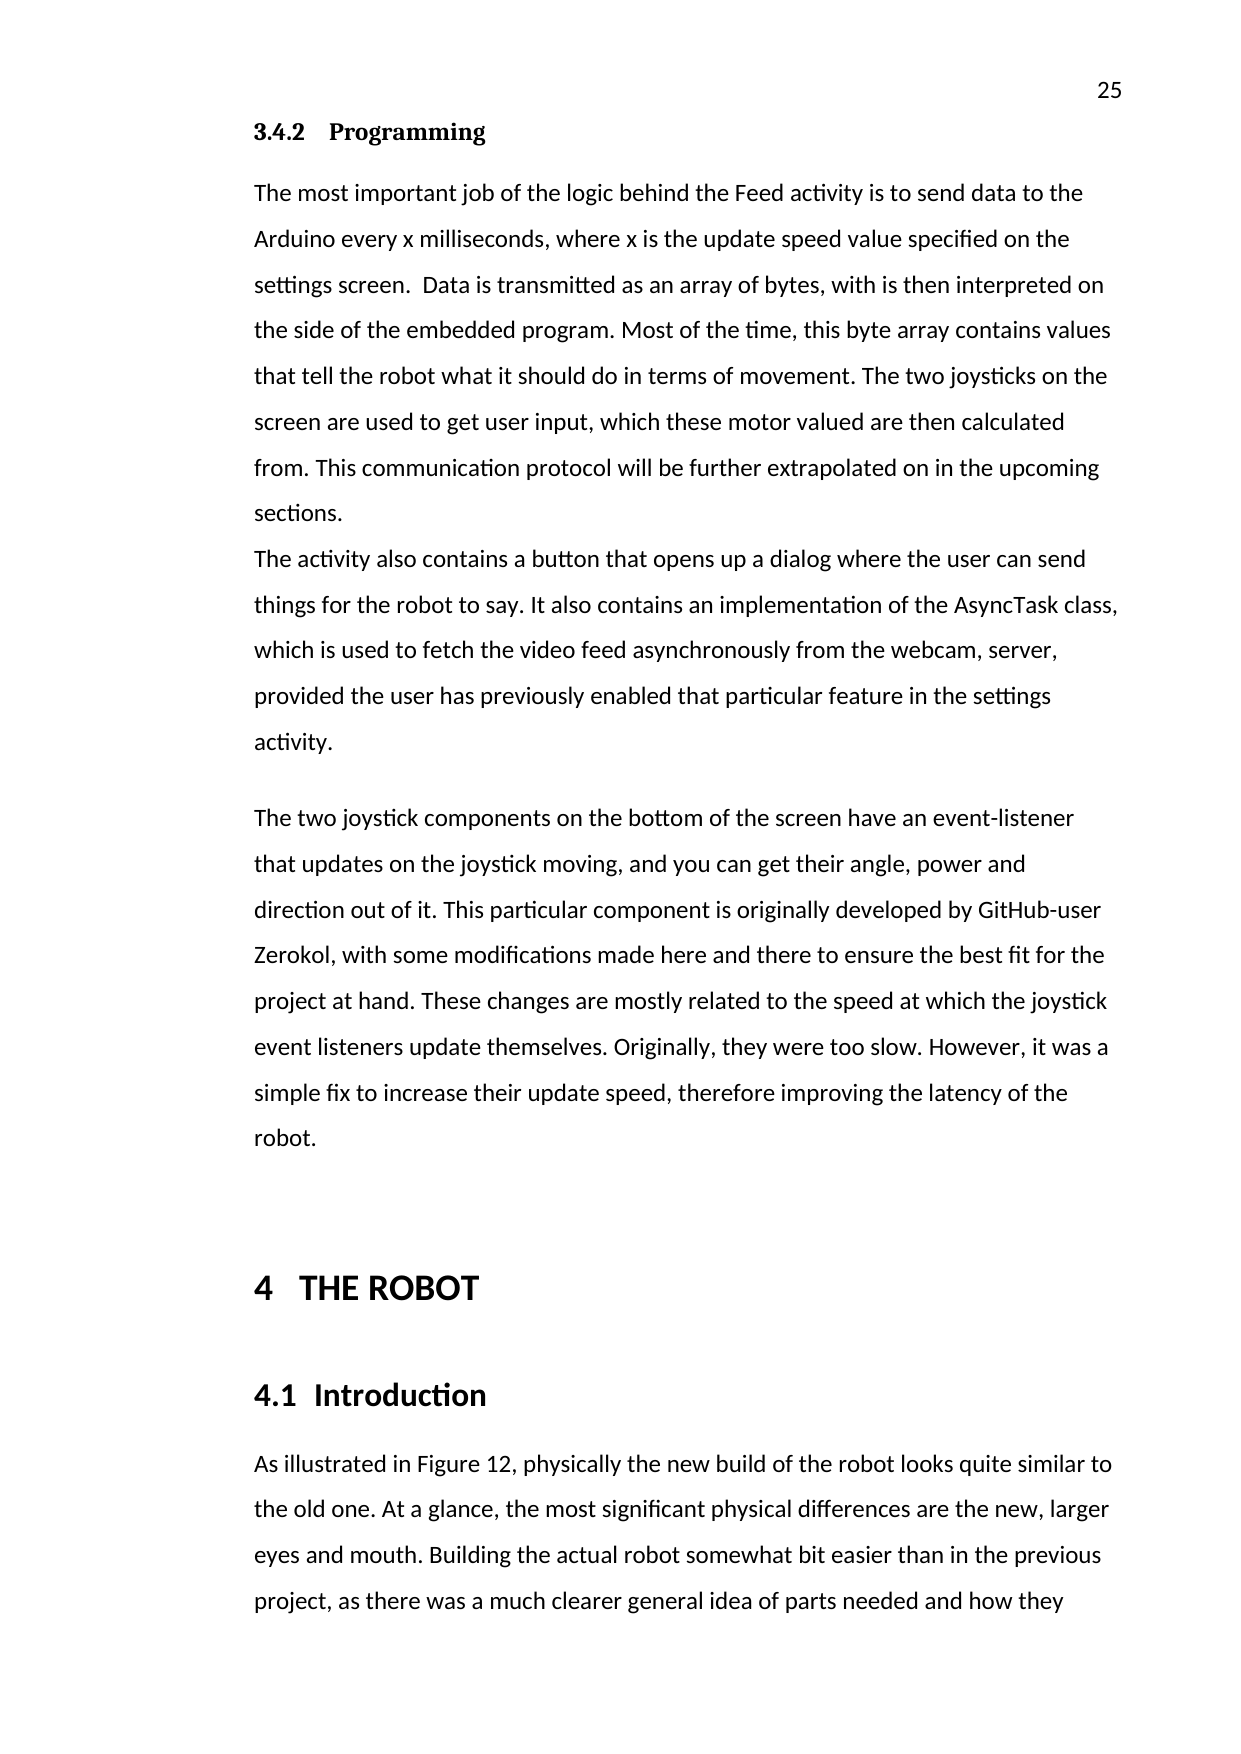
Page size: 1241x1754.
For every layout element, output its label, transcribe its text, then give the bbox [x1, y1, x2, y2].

text The two joystick components on the bottom of the screen have an event-listener that updates on the joystick moving, and you can get their angle, power and direction out of it. This particular component is originally developed by GitHub-user Zerokol, with some modifications made here and there to ensure the best fit for the project at hand. These changes are mostly related to the speed at which the joystick event listeners update themselves. Originally, they were too slow. However, it was a simple fix to increase their update speed, therefore improving the latency of the robot. [254, 802, 1122, 1153]
subtitle The Robot [254, 1264, 1122, 1310]
text The most important job of the logic behind the Feed activity is to send data to the Arduino every x milliseconds, where x is the update speed value specified on the settings screen. Data is transmitted as an array of bytes, with is then interpreted on the side of the embedded program. Most of the time, this byte array contains values that tell the robot what it should do in terms of movement. The two joysticks on the screen are used to get user input, which these motor valued are then calculated from. This communication protocol will be further extrapolated on in the upcoming sections. [254, 177, 1122, 528]
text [254, 1448, 1122, 1616]
text The activity also contains a button that opens up a dialog where the user can send things for the robot to say. It also contains an implementation of the AsyncTask class, which is used to fetch the video feed asynchronously from the webcam, server, provided the user has previously enabled that particular feature in the settings activity. [254, 543, 1122, 757]
subtitle Programming [254, 118, 1122, 147]
subtitle Introduction [254, 1374, 1122, 1415]
